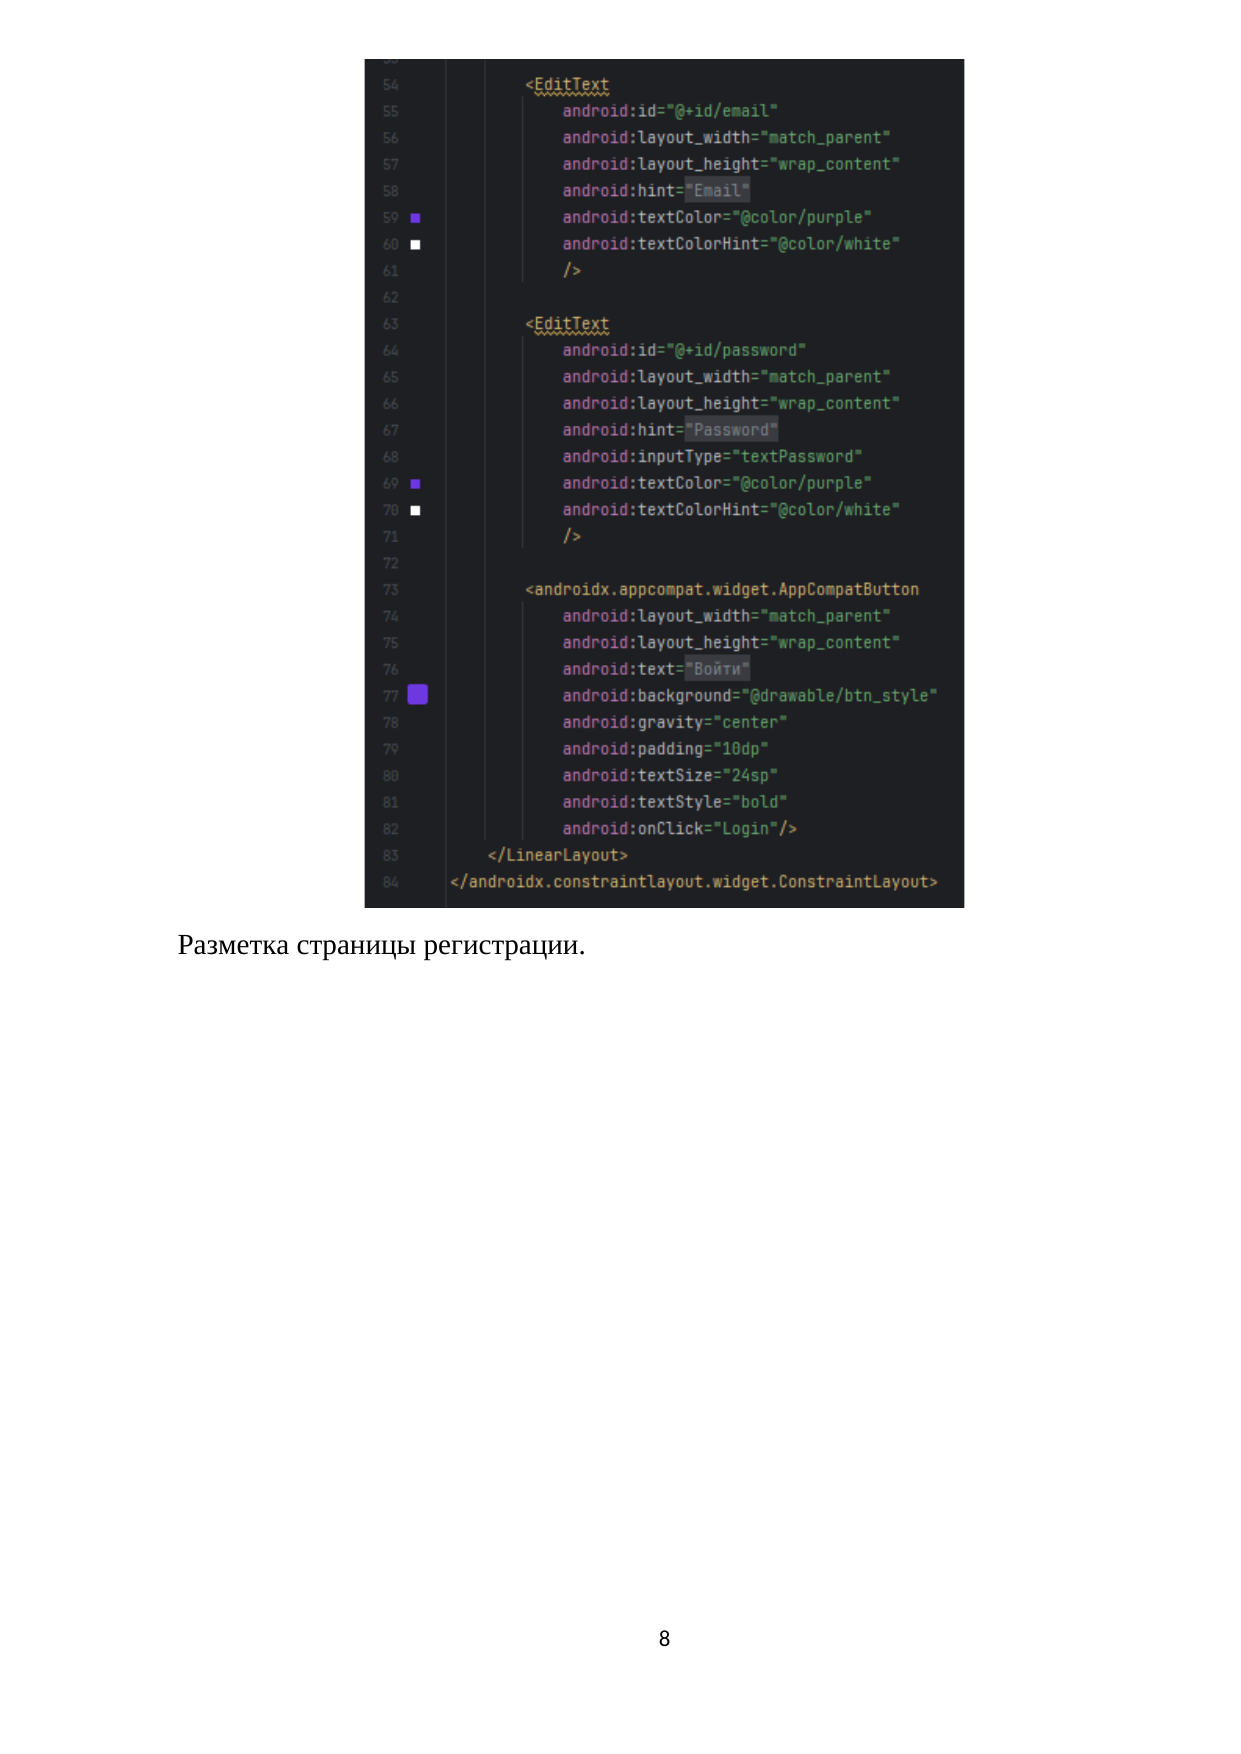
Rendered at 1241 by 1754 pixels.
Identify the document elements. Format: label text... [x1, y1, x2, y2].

text Разметка страницы регистрации. [177, 927, 1152, 960]
picture [364, 59, 965, 908]
